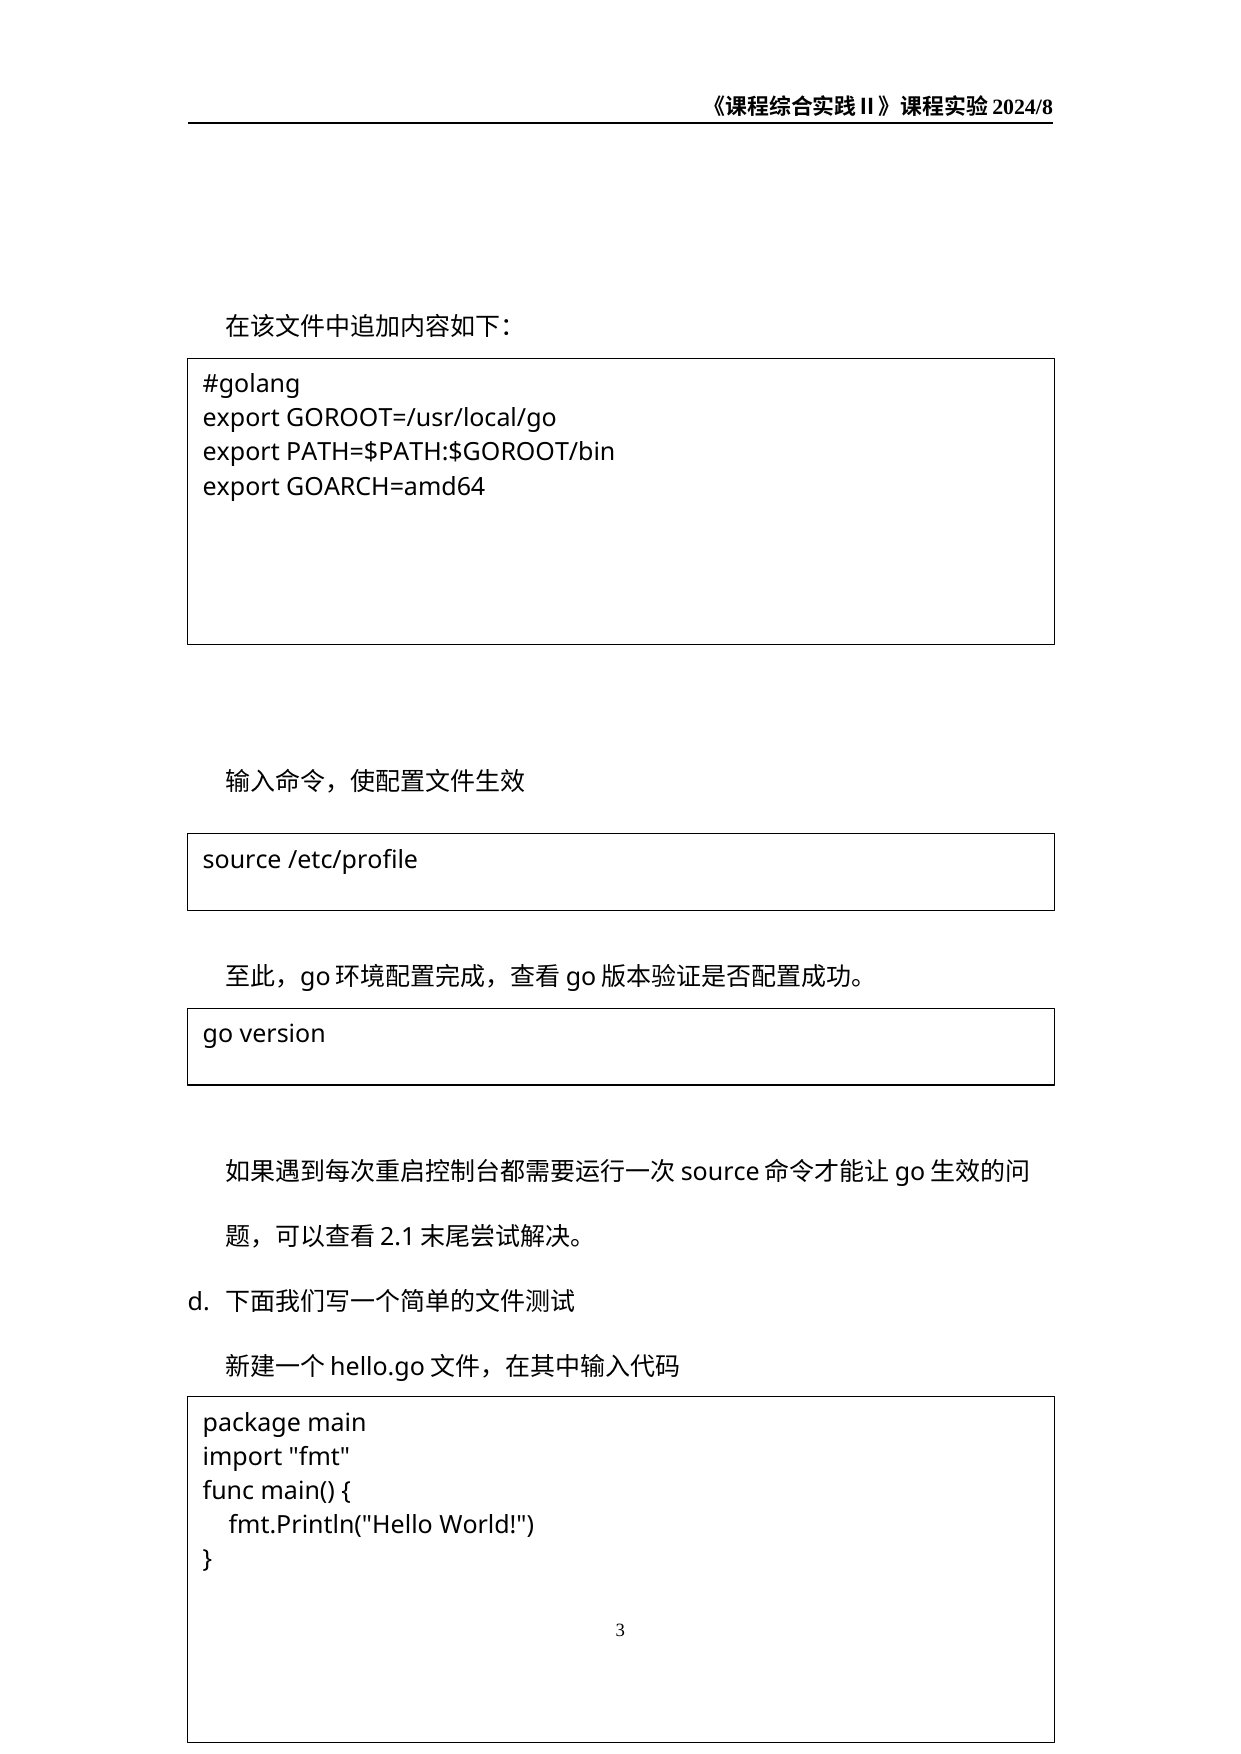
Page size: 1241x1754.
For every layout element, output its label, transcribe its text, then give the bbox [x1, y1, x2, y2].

list 输入命令，使配置文件生效 [225, 747, 1053, 812]
list 下面我们写一个简单的文件测试 [187, 1267, 1053, 1332]
list 至此，go环境配置完成，查看go版本验证是否配置成功。 [225, 942, 1053, 1007]
list 如果遇到每次重启控制台都需要运行一次 source命令才能让go生效的问题，可以查看2.1末尾尝试解决。 [225, 1137, 1053, 1267]
list 新建一个hello.go文件，在其中输入代码 [225, 1332, 1053, 1396]
text 在该文件中追加内容如下： [225, 292, 1053, 357]
